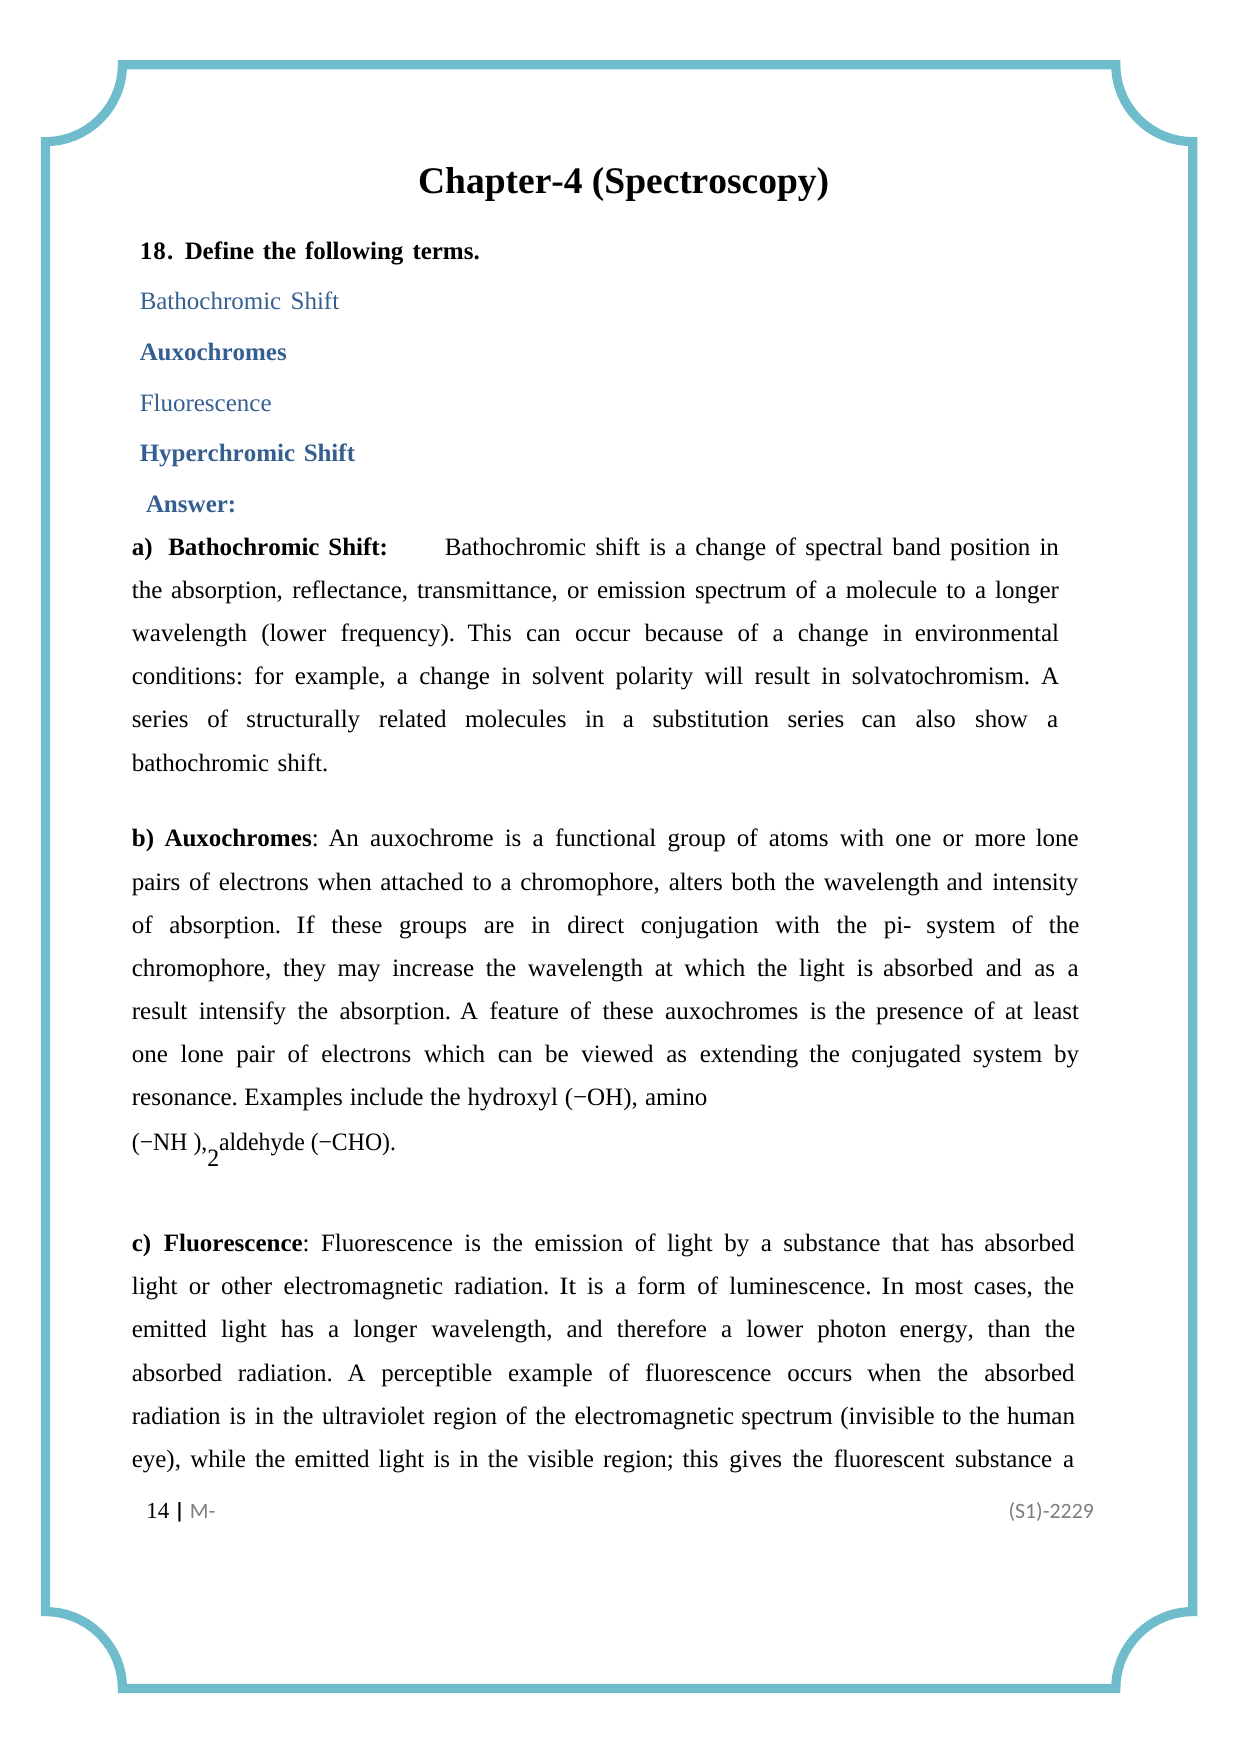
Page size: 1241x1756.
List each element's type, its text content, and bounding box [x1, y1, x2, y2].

subtitle Fluorescence [139, 388, 1121, 416]
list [132, 1228, 1075, 1473]
subtitle Answer: [139, 489, 1121, 518]
list Define the following terms. [139, 236, 1121, 264]
text (−NH ),2aldehyde (−CHO). [132, 1127, 1121, 1172]
subtitle Bathochromic Shift [139, 286, 1121, 315]
list Bathochromic Shift: Bathochromic shift is a change of spectral band position in the absorption, reflectance, transmittance, or emission spectrum of a molecule to a longer wavelength (lower frequency). This can occur because of a change in environmental conditions: for example, a change in solvent polarity will result in solvatochromism. A series of structurally related molecules in a substitution series can also show a bathochromic shift. [132, 532, 1059, 776]
text Chapter-4 (Spectroscopy) [139, 158, 1107, 201]
subtitle Hyperchromic Shift [139, 438, 1121, 467]
list Auxochromes: An auxochrome is a functional group of atoms with one or more lone pairs of electrons when attached to a chromophore, alters both the wavelength and intensity of absorption. If these groups are in direct conjugation with the pi- system of the chromophore, they may increase the wavelength at which the light is absorbed and as a result intensify the absorption. A feature of these auxochromes is the presence of at least one lone pair of electrons which can be viewed as extending the conjugated system by resonance. Examples include the hydroxyl (−OH), amino [132, 823, 1079, 1111]
subtitle Auxochromes [139, 337, 1121, 366]
